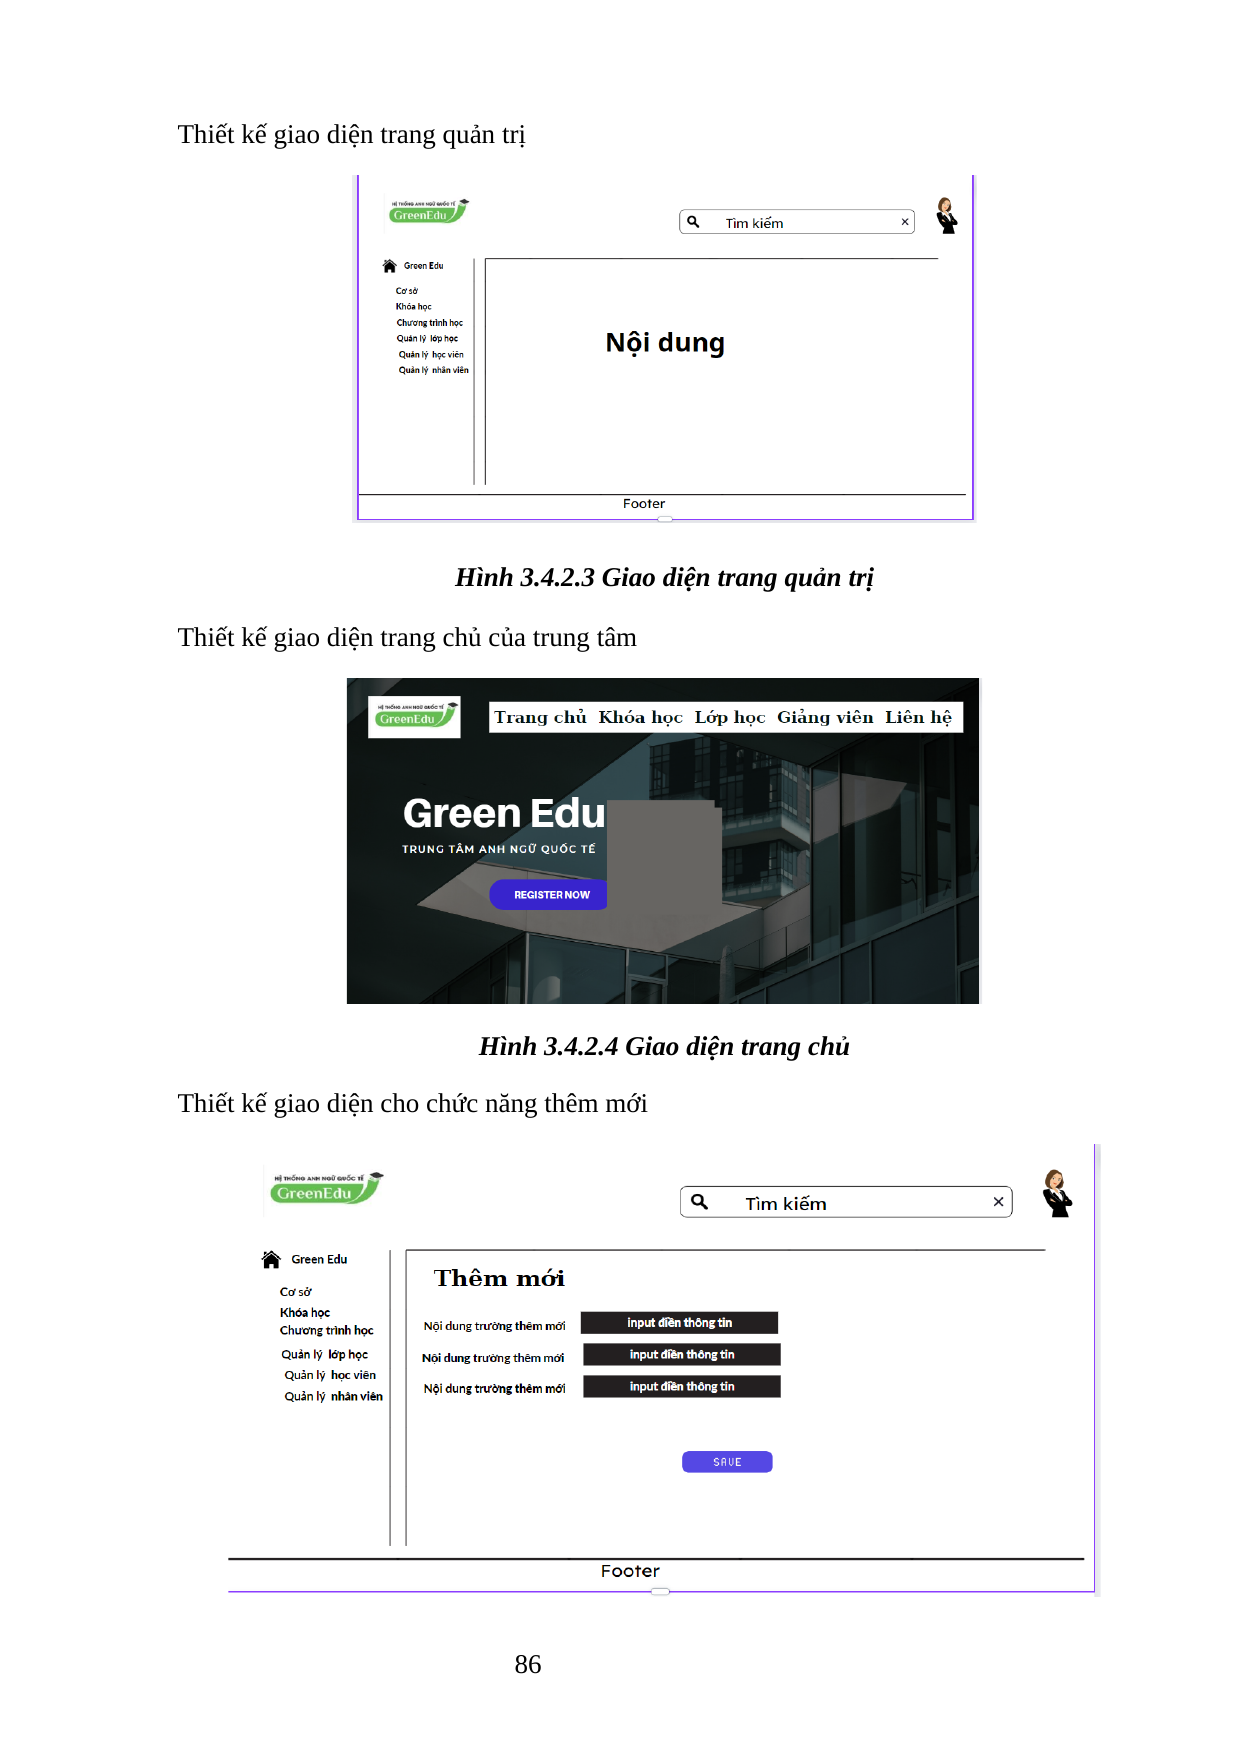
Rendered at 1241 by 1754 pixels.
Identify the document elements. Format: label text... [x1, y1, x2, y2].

picture [352, 175, 977, 523]
text Hình 3.4.2.3 Giao diện trang quản trị [177, 561, 1152, 592]
text Hình 3.4.2.4 Giao diện trang chủ [177, 1030, 1152, 1061]
text Thiết kế giao diện cho chức năng thêm mới [177, 1087, 1152, 1118]
picture [228, 1144, 1101, 1597]
picture [346, 678, 983, 1004]
text Thiết kế giao diện trang chủ của trung tâm [177, 621, 1152, 652]
text Thiết kế giao diện trang quản trị [177, 118, 1152, 149]
